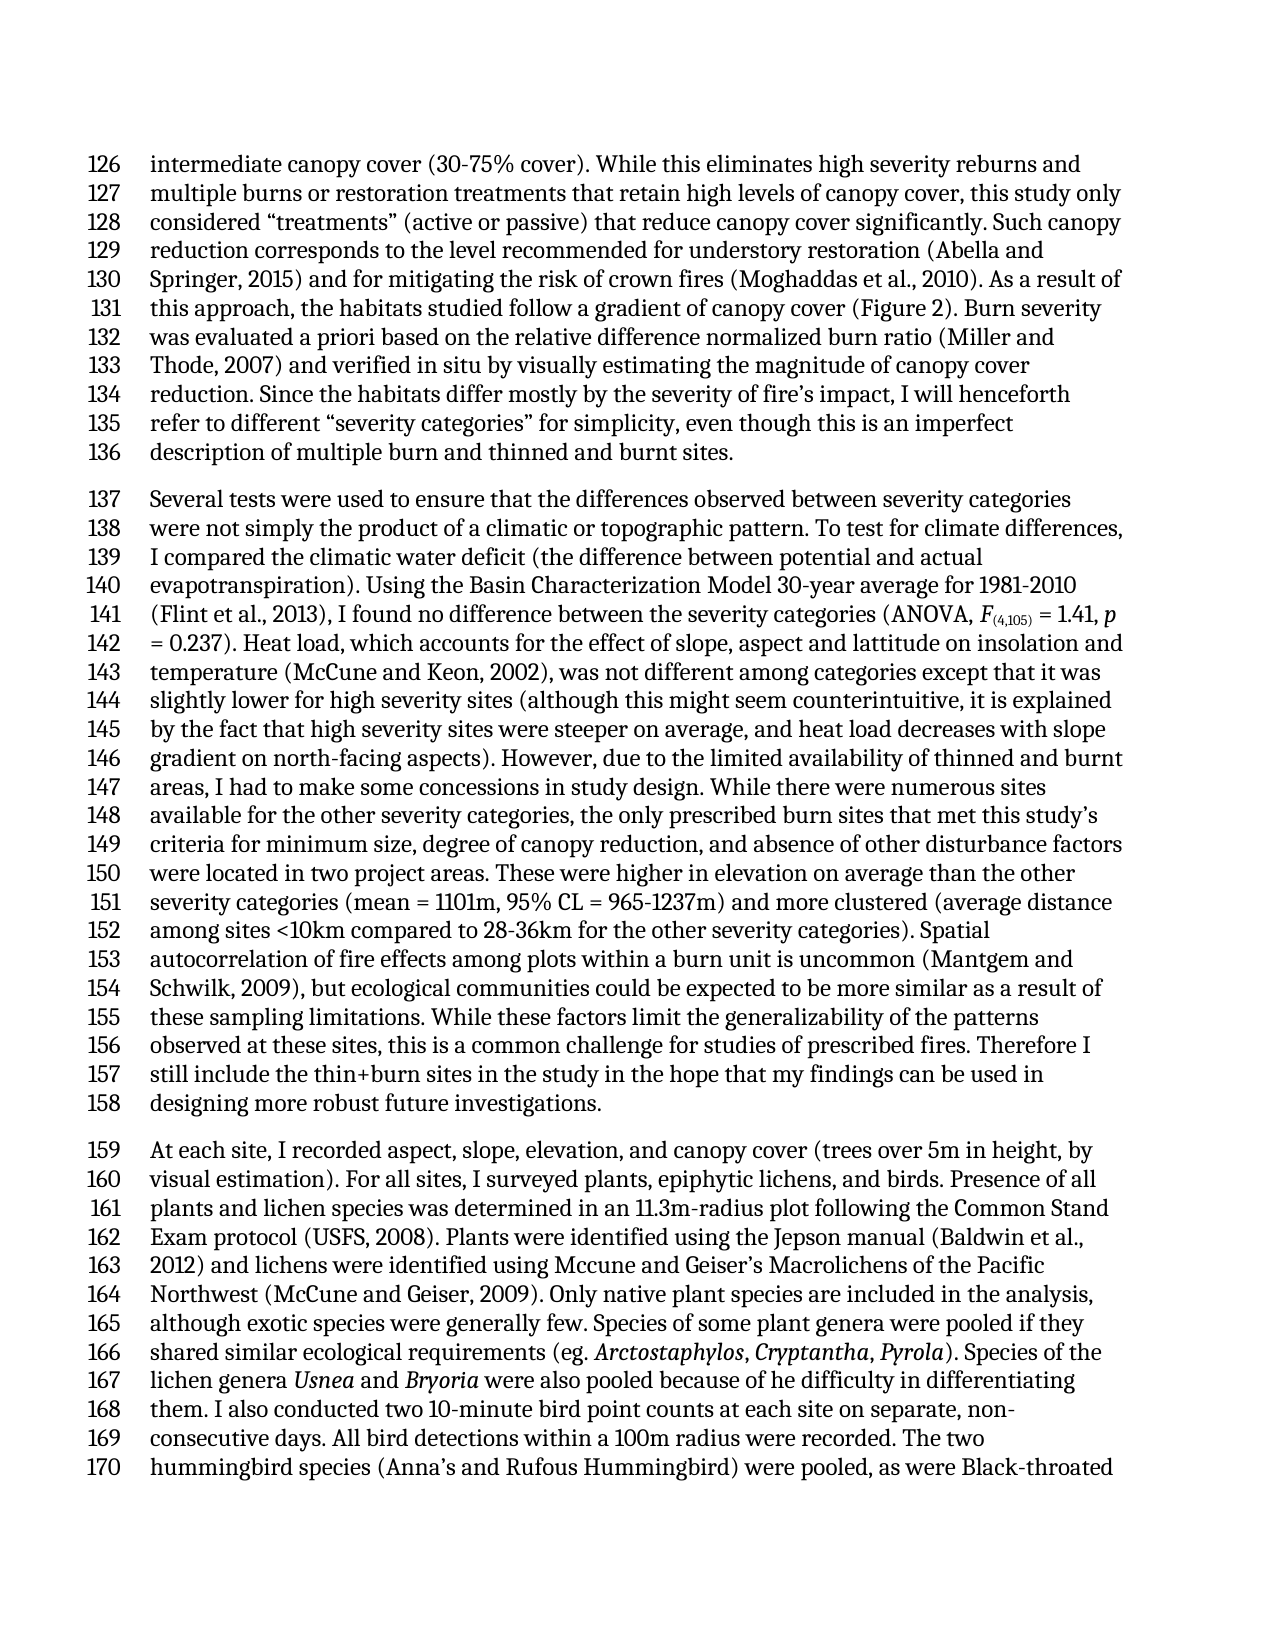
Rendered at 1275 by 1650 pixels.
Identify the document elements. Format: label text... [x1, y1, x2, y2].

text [150, 150, 1125, 466]
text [150, 1136, 1125, 1481]
text Several tests were used to ensure that the differences observed between severity categories were not simply the product of a climatic or topographic pattern. To test for climate differences, I compared the climatic water deficit (the difference between potential and actual evapotranspiration). Using the Basin Characterization Model 30-year average for 1981-2010 (Flint et al., 2013), I found no difference between the severity categories (ANOVA, F(4,105) = 1.41, p = 0.237). Heat load, which accounts for the effect of slope, aspect and lattitude on insolation and temperature (McCune and Keon, 2002), was not different among categories except that it was slightly lower for high severity sites (although this might seem counterintuitive, it is explained by the fact that high severity sites were steeper on average, and heat load decreases with slope gradient on north-facing aspects). However, due to the limited availability of thinned and burnt areas, I had to make some concessions in study design. While there were numerous sites available for the other severity categories, the only prescribed burn sites that met this study’s criteria for minimum size, degree of canopy reduction, and absence of other disturbance factors were located in two project areas. These were higher in elevation on average than the other severity categories (mean = 1101m, 95% CL = 965-1237m) and more clustered (average distance among sites <10km compared to 28-36km for the other severity categories). Spatial autocorrelation of fire effects among plots within a burn unit is uncommon (Mantgem and Schwilk, 2009), but ecological communities could be expected to be more similar as a result of these sampling limitations. While these factors limit the generalizability of the patterns observed at these sites, this is a common challenge for studies of prescribed fires. Therefore I still include the thin+burn sites in the study in the hope that my findings can be used in designing more robust future investigations. [150, 485, 1125, 1117]
